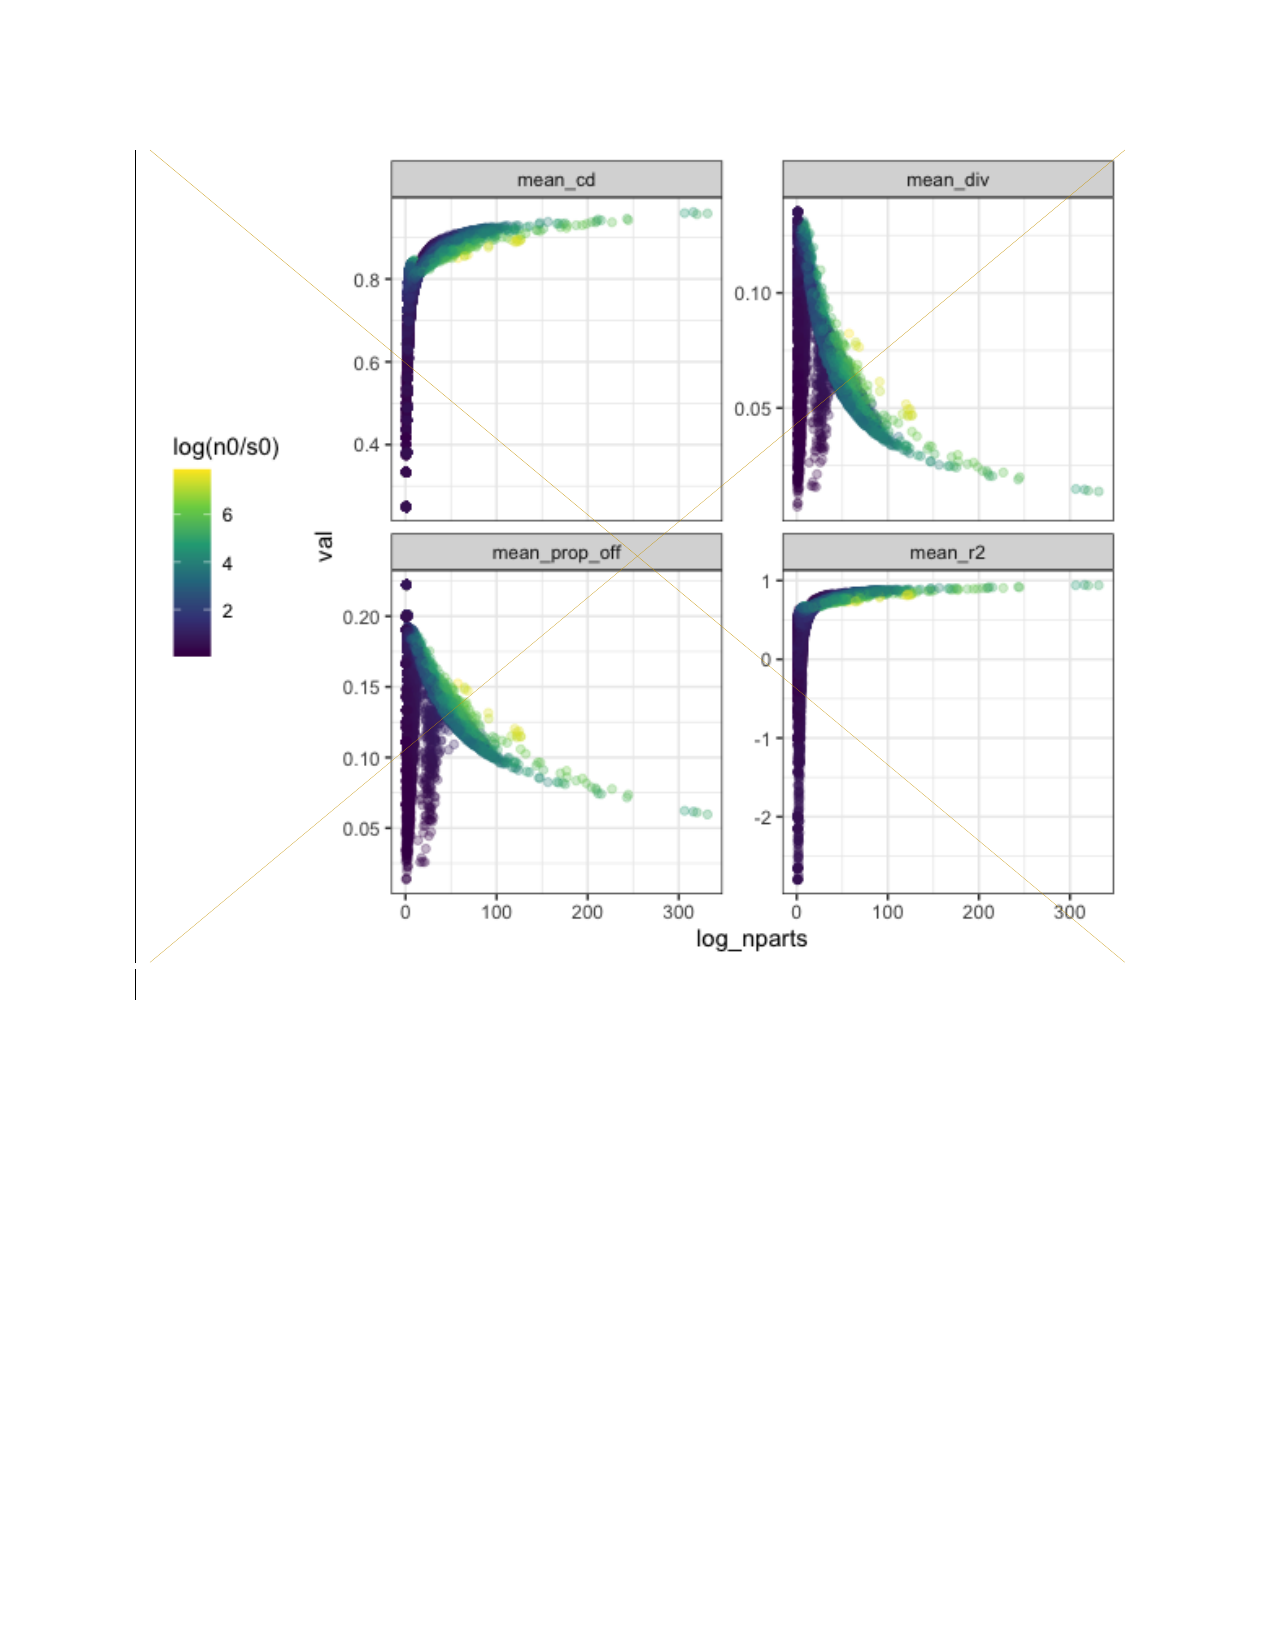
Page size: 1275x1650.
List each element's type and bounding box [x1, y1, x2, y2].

picture [152, 150, 1123, 555]
picture [150, 151, 636, 961]
picture [639, 151, 1125, 961]
picture [151, 557, 1124, 963]
